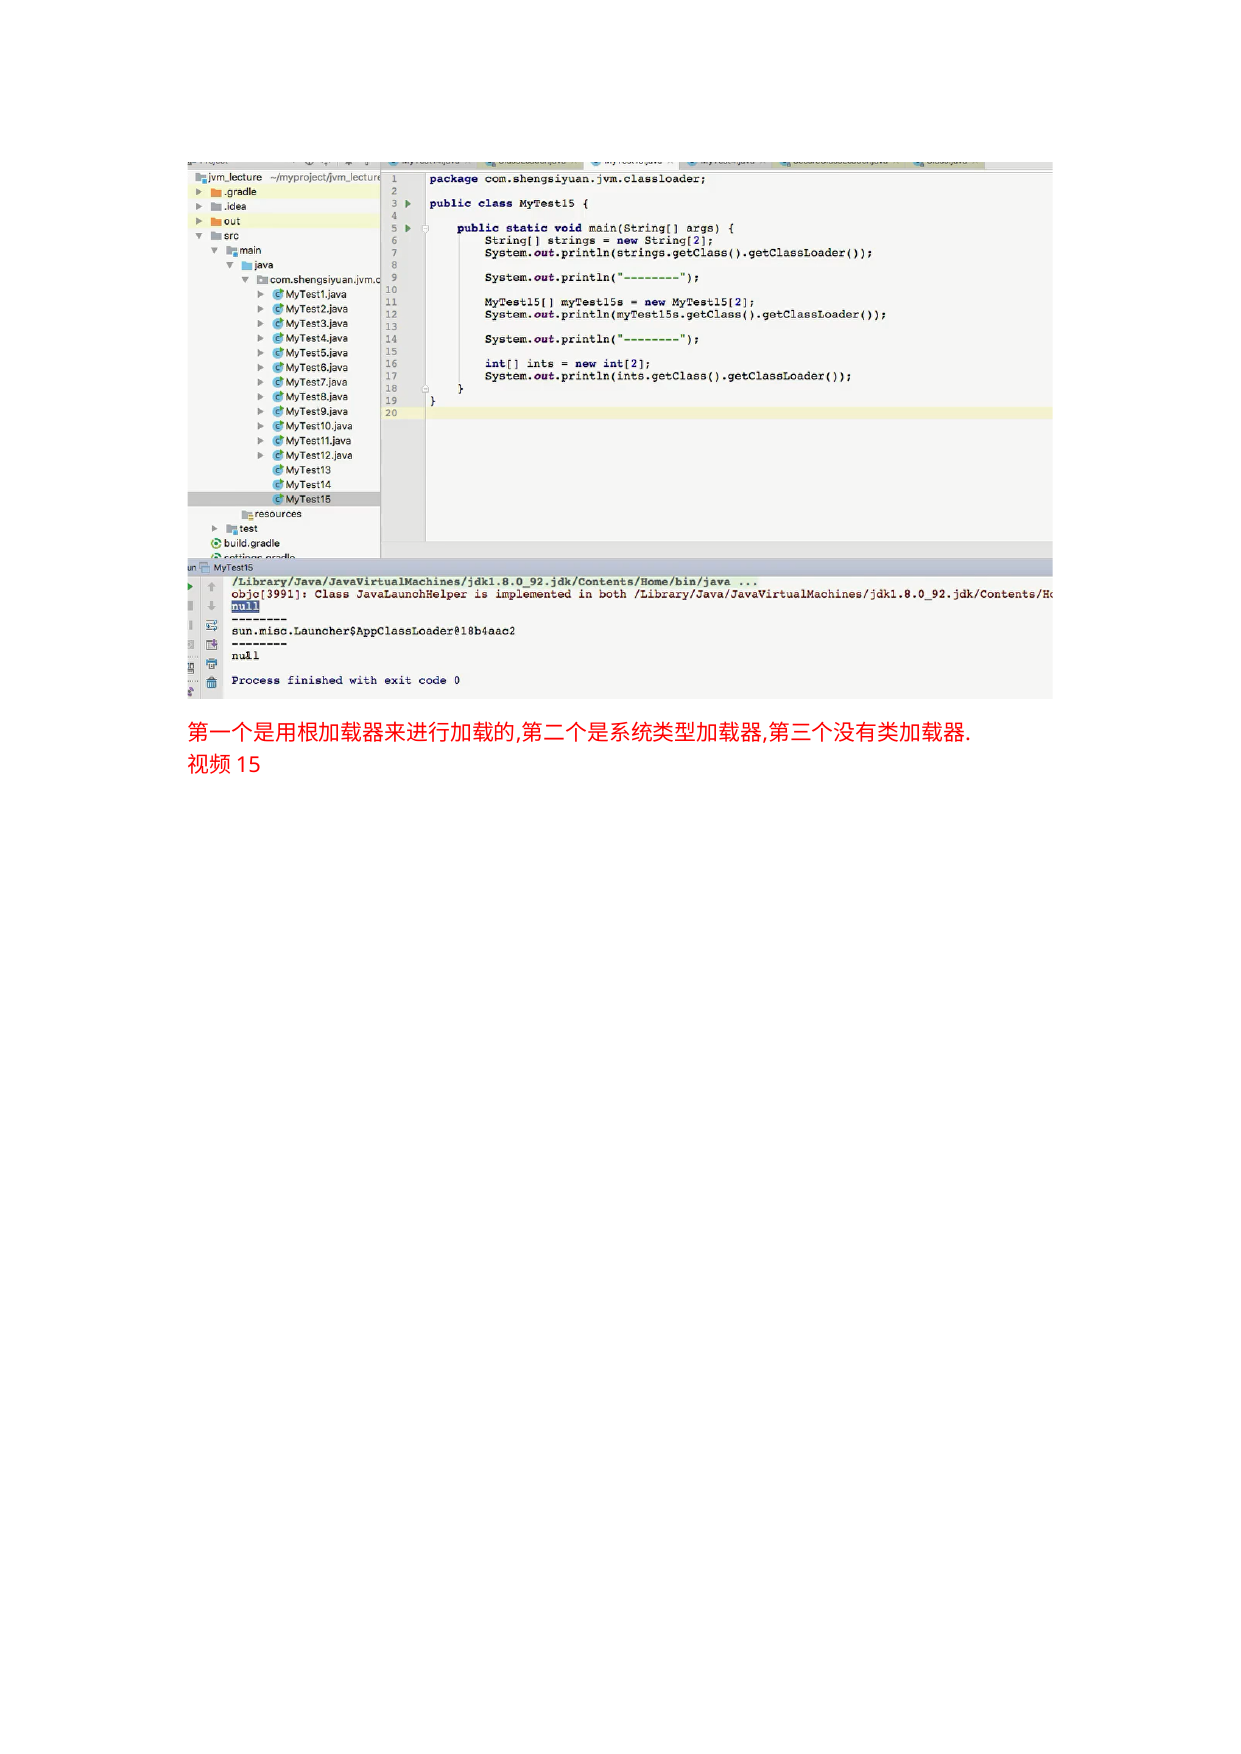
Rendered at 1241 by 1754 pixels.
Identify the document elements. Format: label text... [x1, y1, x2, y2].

text 第一个是用根加载器来进行加载的,第二个是系统类型加载器,第三个没有类加载器. [187, 714, 1053, 747]
text 视频15 [187, 747, 1053, 779]
picture [187, 162, 1053, 699]
